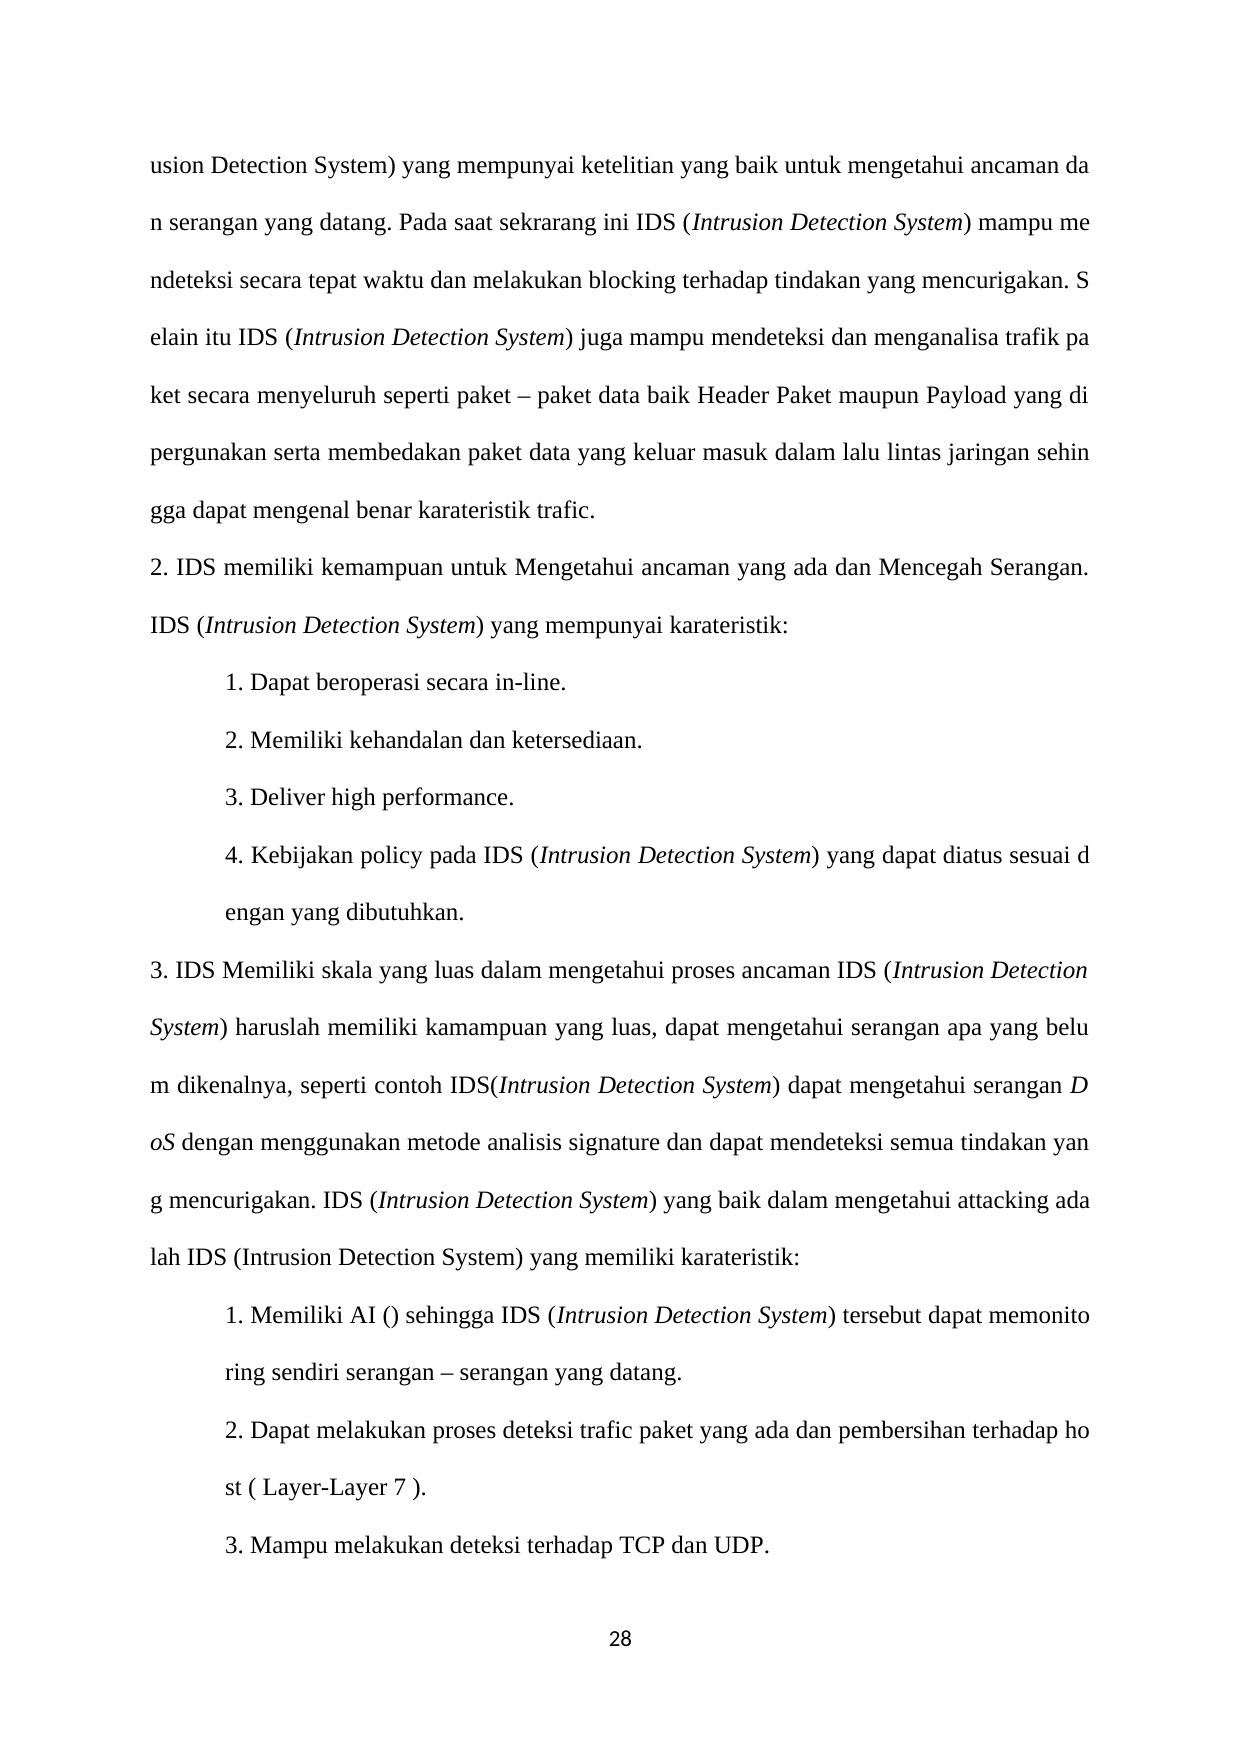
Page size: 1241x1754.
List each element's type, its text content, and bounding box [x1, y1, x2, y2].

text 2. Memiliki kehandalan dan ketersediaan. [150, 725, 1090, 754]
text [150, 150, 1090, 524]
text 2. Dapat melakukan proses deteksi trafic paket yang ada dan pembersihan terhadap host ( Layer-Layer 7 ). [225, 1415, 1090, 1501]
text 4. Kebijakan policy pada IDS (Intrusion Detection System) yang dapat diatus sesuai dengan yang dibutuhkan. [225, 840, 1090, 926]
text 2. IDS memiliki kemampuan untuk Mengetahui ancaman yang ada dan Mencegah Serangan. IDS (Intrusion Detection System) yang mempunyai karateristik: [150, 552, 1090, 639]
text 1. Dapat beroperasi secara in-line. [150, 667, 1090, 696]
text 1. Memiliki AI () sehingga IDS (Intrusion Detection System) tersebut dapat memonitoring sendiri serangan – serangan yang datang. [225, 1300, 1090, 1386]
text 3. Deliver high performance. [150, 782, 1090, 811]
text 3. IDS Memiliki skala yang luas dalam mengetahui proses ancaman IDS (Intrusion Detection System) haruslah memiliki kamampuan yang luas, dapat mengetahui serangan apa yang belum dikenalnya, seperti contoh IDS(Intrusion Detection System) dapat mengetahui serangan DoS dengan menggunakan metode analisis signature dan dapat mendeteksi semua tindakan yang mencurigakan. IDS (Intrusion Detection System) yang baik dalam mengetahui attacking adalah IDS (Intrusion Detection System) yang memiliki karateristik: [150, 955, 1090, 1271]
text 3. Mampu melakukan deteksi terhadap TCP dan UDP. [150, 1530, 1090, 1559]
